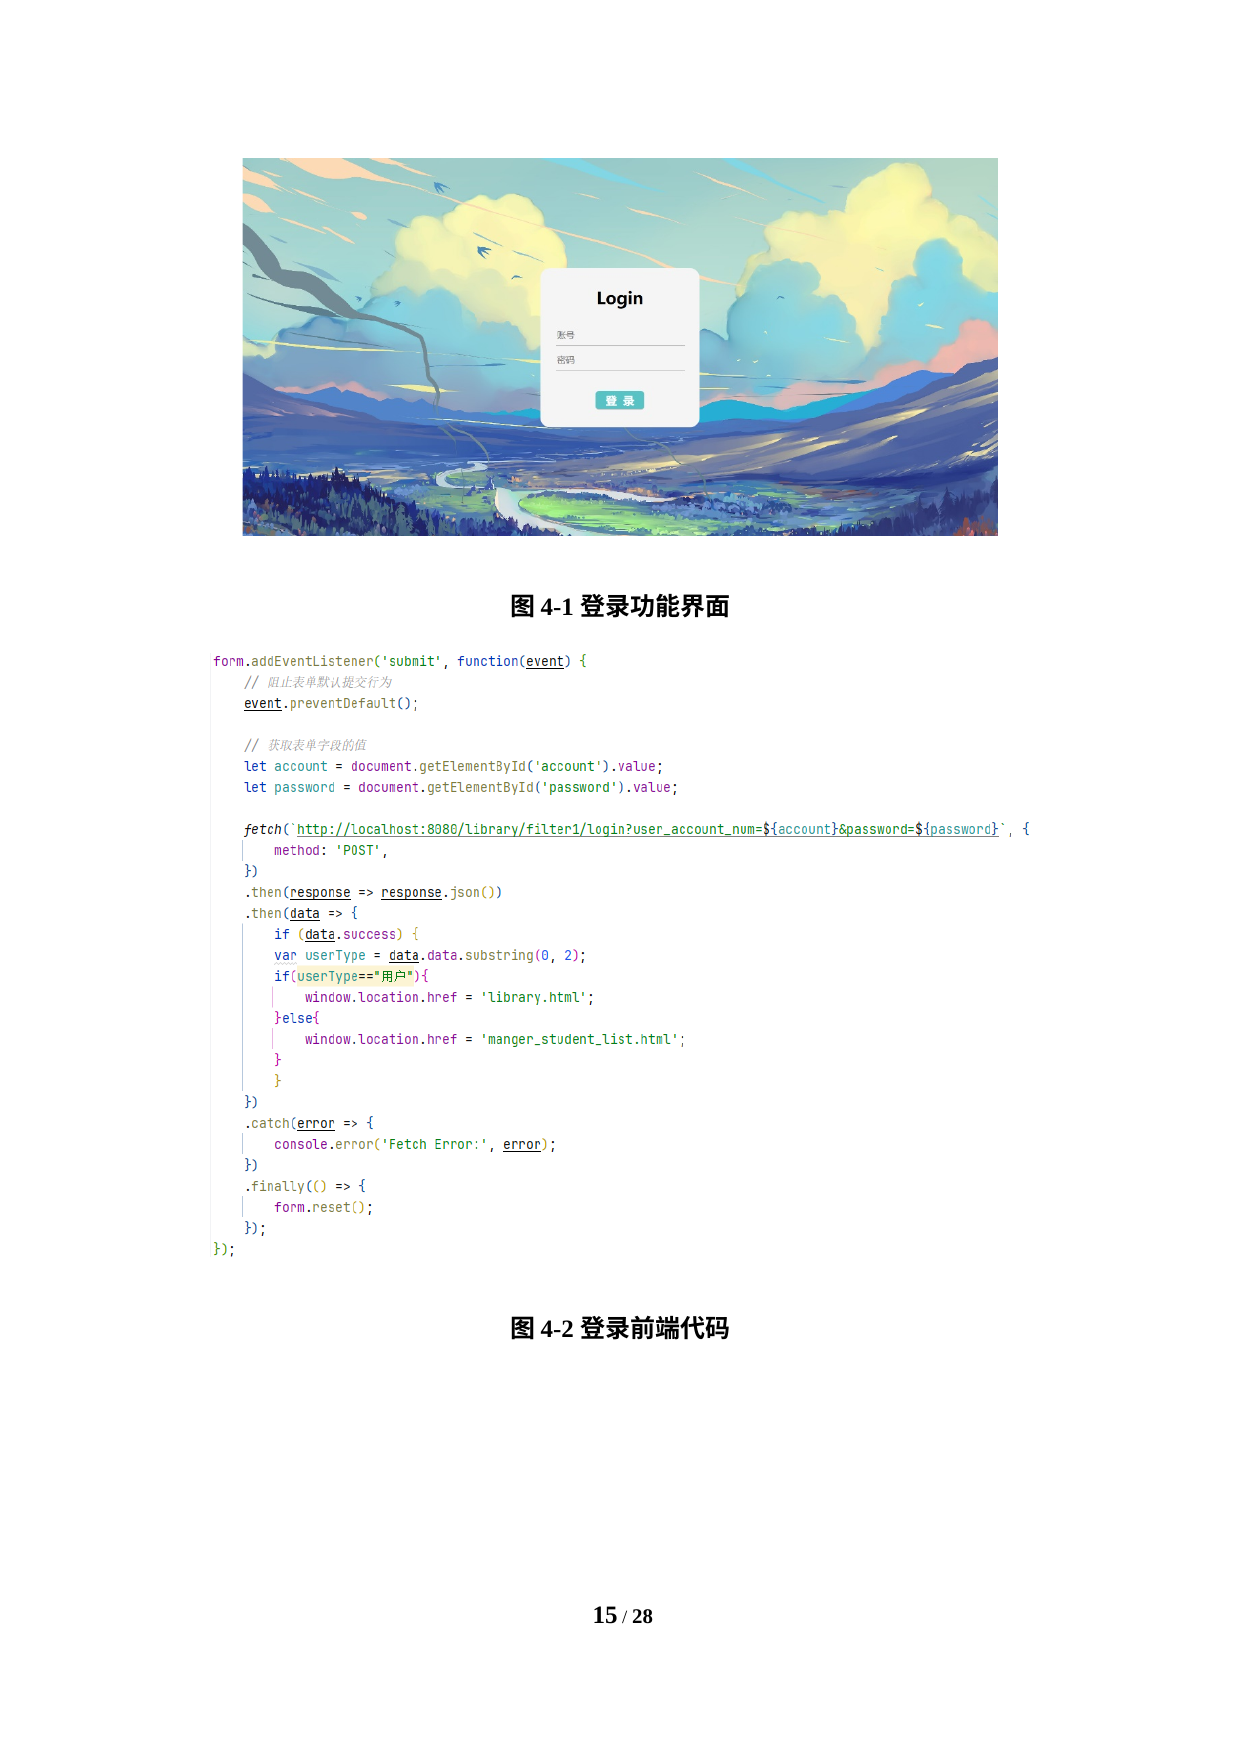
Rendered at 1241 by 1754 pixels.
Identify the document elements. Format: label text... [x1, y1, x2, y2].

text 图4-2 登录前端代码 [148, 1294, 1092, 1359]
picture [242, 158, 998, 536]
picture [210, 653, 1030, 1257]
text 图4-1 登录功能界面 [148, 572, 1092, 637]
